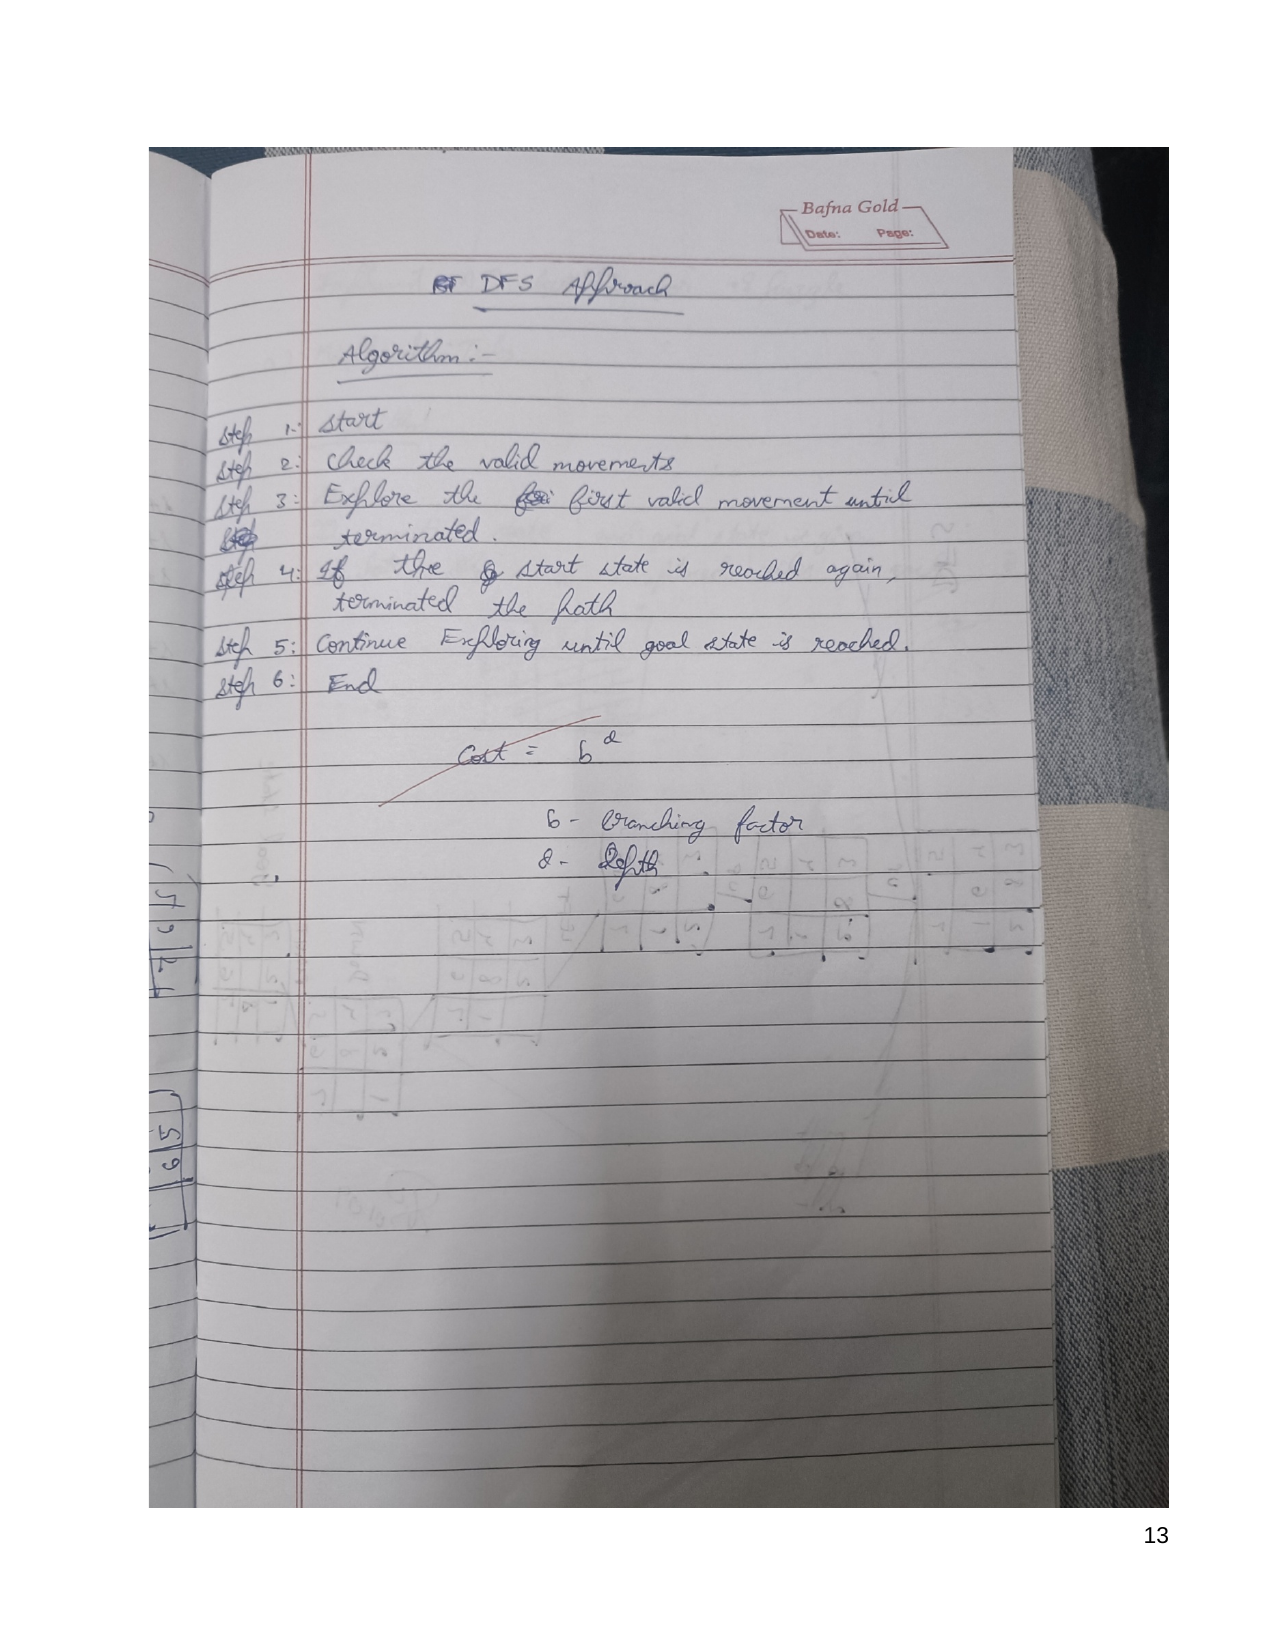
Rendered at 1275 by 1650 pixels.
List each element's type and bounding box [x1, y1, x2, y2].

picture [148, 147, 1169, 1508]
